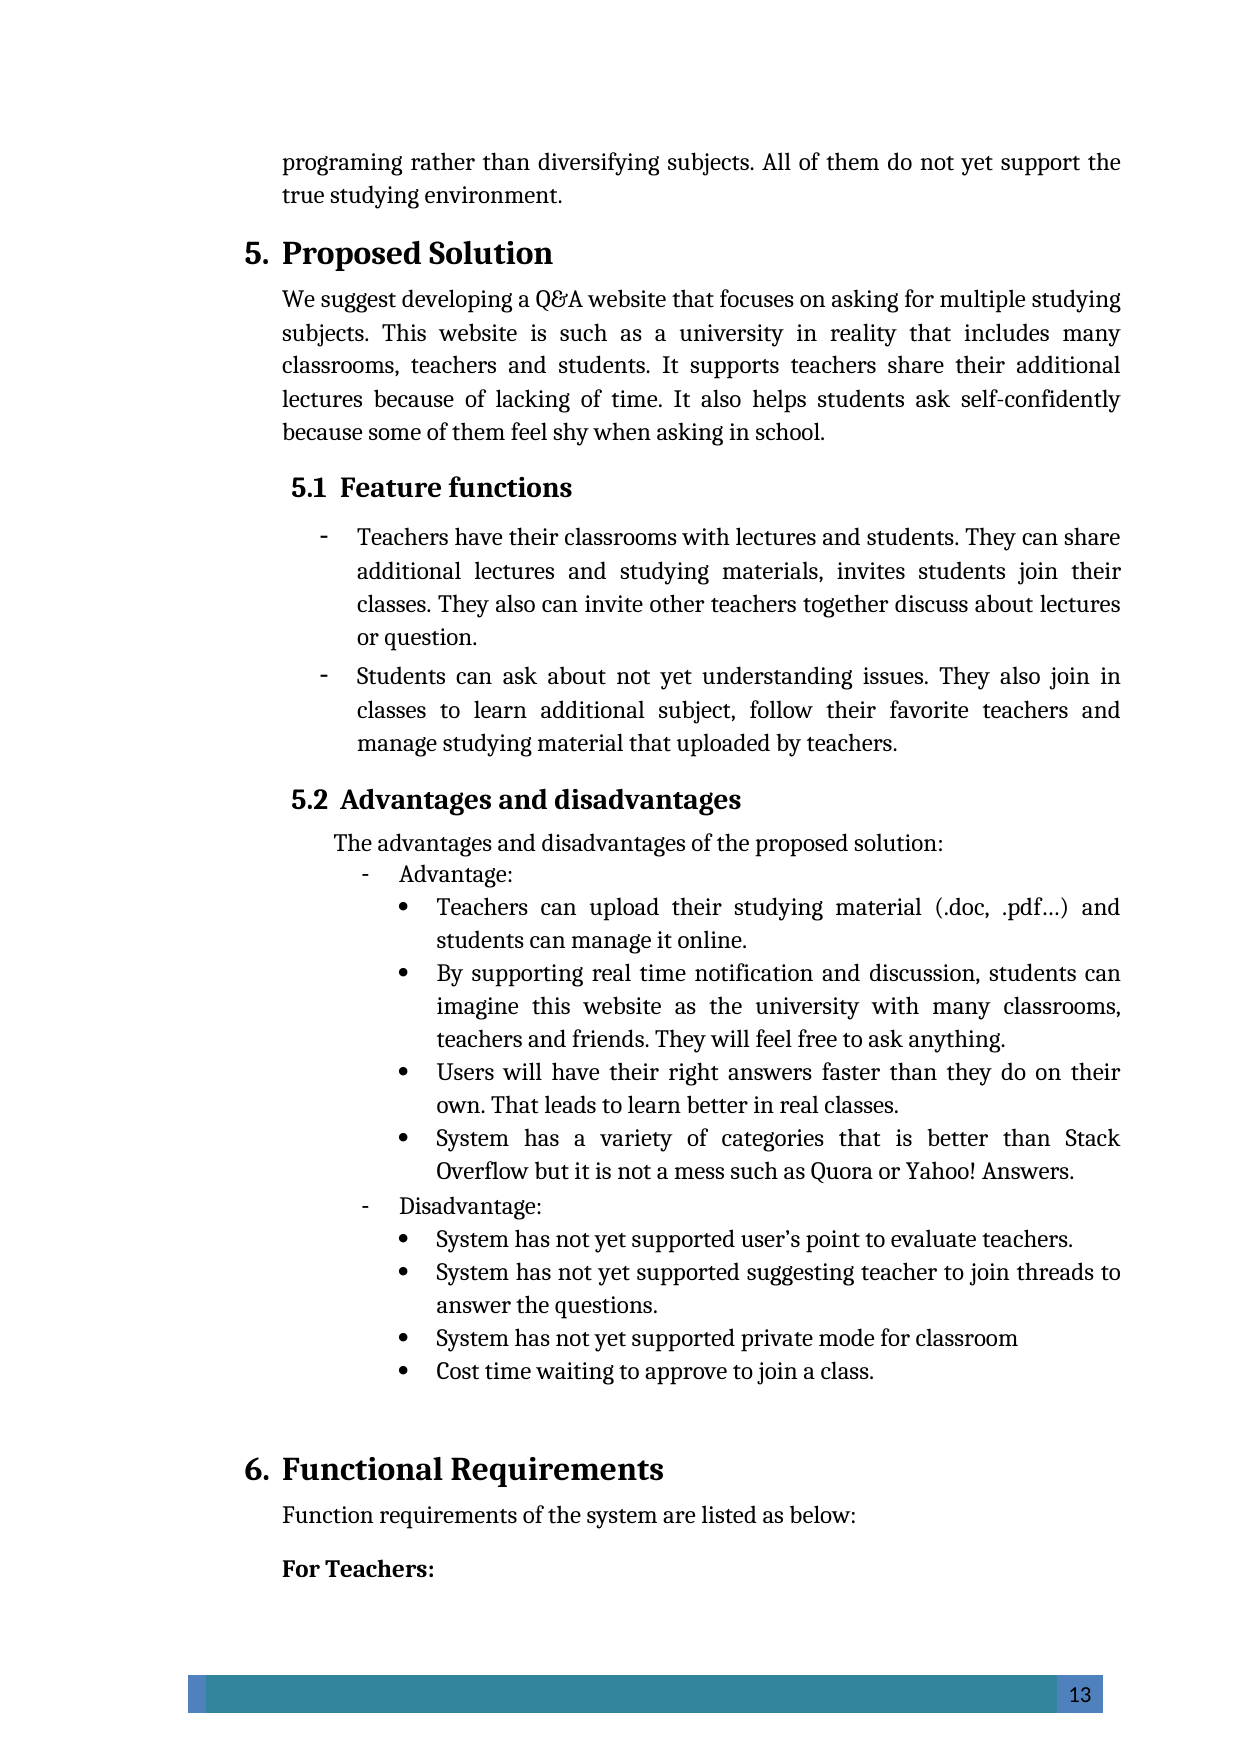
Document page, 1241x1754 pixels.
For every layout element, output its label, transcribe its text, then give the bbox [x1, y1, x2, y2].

subtitle Advantages and disadvantages [291, 783, 1122, 817]
list Disadvantage: [361, 1190, 1122, 1221]
list Teachers can upload their studying material (.doc, .pdf…) and students can manage it online. [399, 893, 1122, 955]
subtitle Proposed Solution [244, 234, 1122, 273]
list Cost time waiting to approve to join a class. [399, 1357, 1122, 1386]
list Users will have their right answers faster than they do on their own. That leads to learn better in real classes. [399, 1058, 1122, 1120]
text For Teachers: [282, 1555, 1122, 1584]
text Function requirements of the system are listed as below: [282, 1501, 1122, 1530]
subtitle Functional Requirements [244, 1450, 1122, 1488]
subtitle Feature functions [291, 471, 1122, 505]
list System has not yet supported user’s point to evaluate teachers. [399, 1225, 1122, 1254]
list System has not yet supported private mode for classroom [399, 1324, 1122, 1353]
list By supporting real time notification and discussion, students can imagine this website as the university with many classrooms, teachers and friends. They will feel free to ask anything. [399, 959, 1122, 1054]
text We suggest developing a Q&A website that focuses on asking for multiple studying subjects. This website is such as a university in reality that includes many classrooms, teachers and students. It supports teachers share their additional lectures because of lacking of time. It also helps students ask self-confidently because some of them feel shy when asking in school. [282, 285, 1122, 446]
list System has not yet supported suggesting teacher to join threads to answer the questions. [399, 1258, 1122, 1320]
list Students can ask about not yet understanding issues. They also join in classes to learn additional subject, follow their favorite teachers and manage studying material that uploaded by teachers. [319, 656, 1122, 758]
list Teachers have their classrooms with lectures and students. They can share additional lectures and studying materials, invites students join their classes. They also can invite other teachers together discuss about lectures or question. [319, 517, 1122, 652]
list Advantage: [361, 858, 1122, 888]
list System has a variety of categories that is better than Stack Overflow but it is not a mess such as Quora or Yahoo! Answers. [399, 1124, 1122, 1186]
text The advantages and disadvantages of the proposed solution: [333, 829, 1122, 858]
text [282, 148, 1122, 209]
